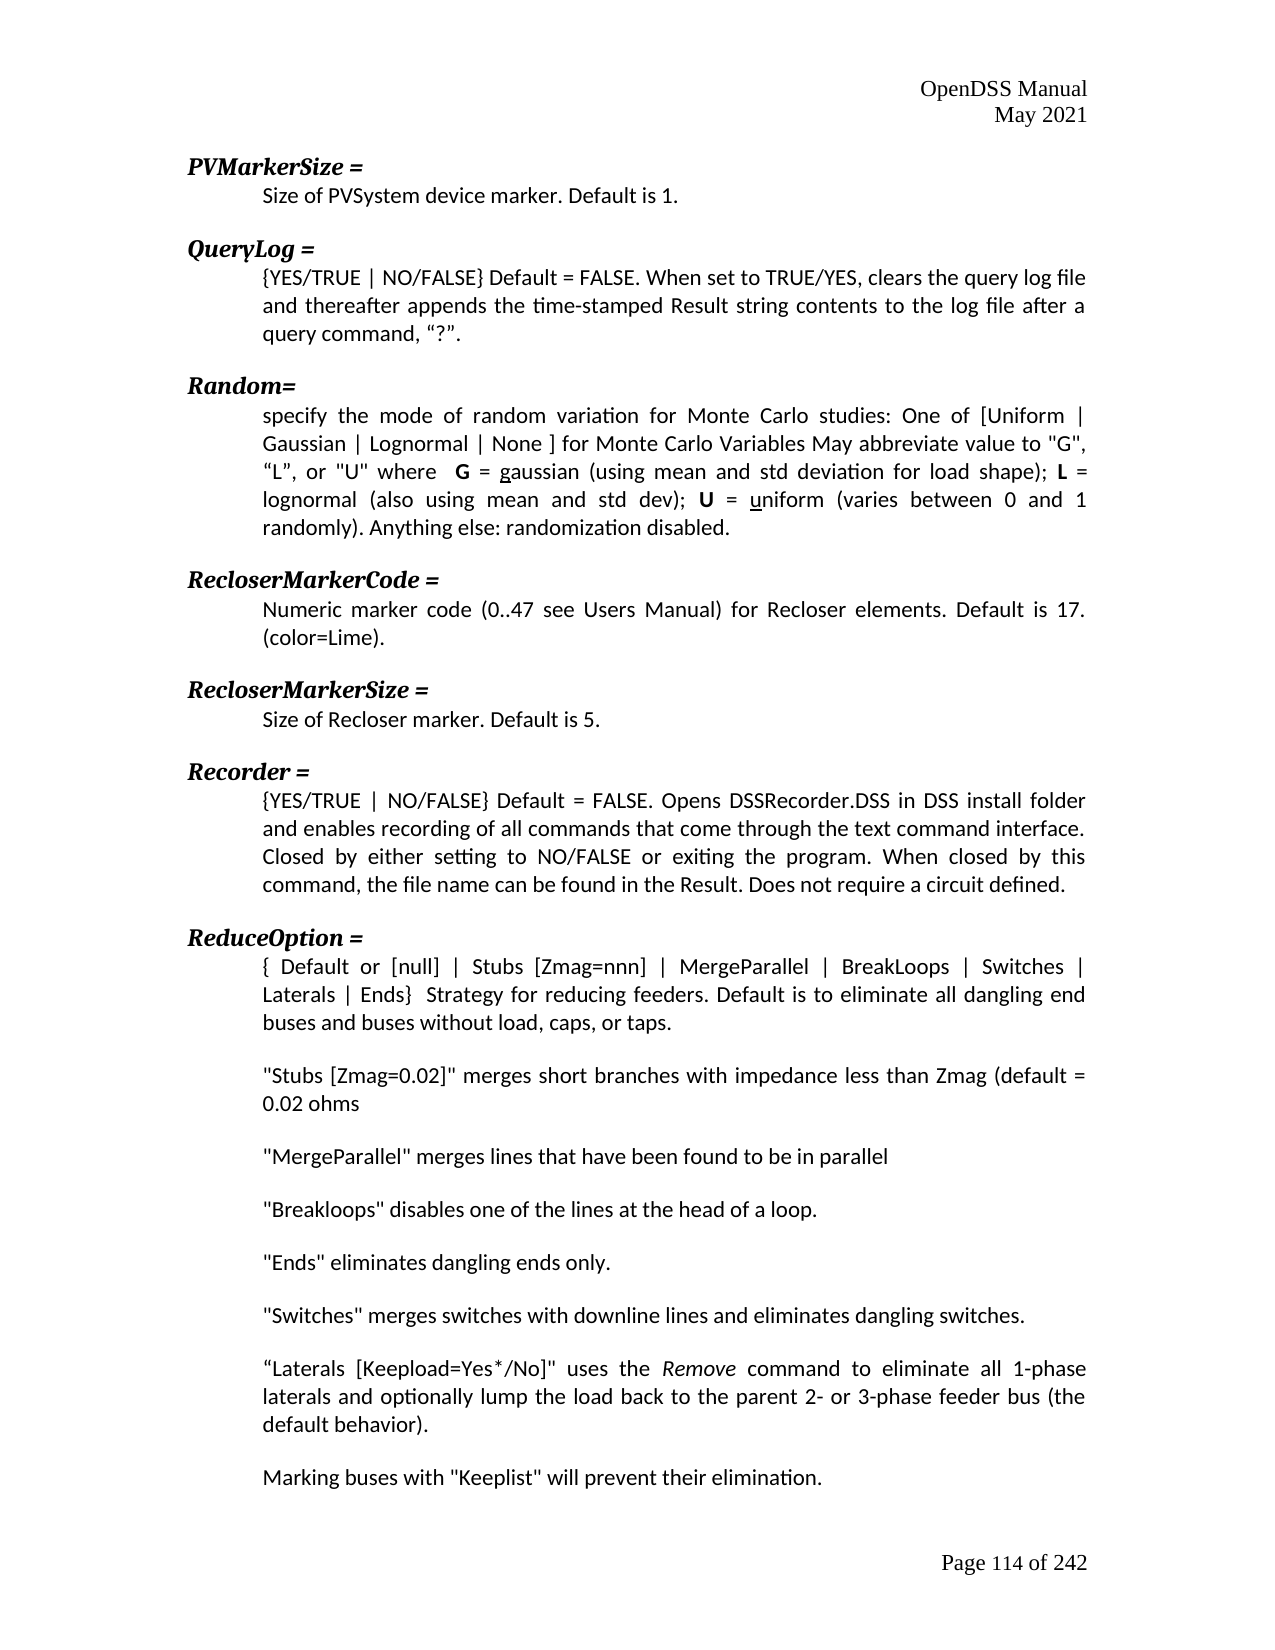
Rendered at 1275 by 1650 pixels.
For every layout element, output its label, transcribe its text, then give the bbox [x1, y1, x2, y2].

subtitle Recorder = [187, 758, 1087, 786]
text {YES/TRUE | NO/FALSE} Default = FALSE. Opens DSSRecorder.DSS in DSS install folder and enables recording of all commands that come through the text command interface. Closed by either setting to NO/FALSE or exiting the program. When closed by this command, the file name can be found in the Result. Does not require a circuit defined. [262, 786, 1087, 898]
subtitle RecloserMarkerSize = [187, 676, 1087, 705]
text "Switches" merges switches with downline lines and eliminates dangling switches. [262, 1301, 1087, 1329]
text Size of Recloser marker. Default is 5. [262, 705, 1087, 733]
subtitle RecloserMarkerCode = [187, 566, 1087, 595]
text {YES/TRUE | NO/FALSE} Default = FALSE. When set to TRUE/YES, clears the query log file and thereafter appends the time-stamped Result string contents to the log file after a query command, “?”. [262, 263, 1087, 347]
text specify the mode of random variation for studies: One of [Uniform | Gaussian | Lognormal | None ] for Monte Carlo Variables May abbreviate value to "G", “L”, or "U" where G = gaussian (using mean and std deviation for load shape); L = lognormal (also using mean and std dev); U = uniform (varies between 0 and 1 randomly). Anything else: randomization disabled. [262, 401, 1087, 541]
text "Breakloops" disables one of the lines at the head of a loop. [262, 1195, 1087, 1223]
text "MergeParallel" merges lines that have been found to be in parallel [262, 1142, 1087, 1170]
text Size of PVSystem device marker. Default is 1. [262, 181, 1087, 209]
text "Stubs [Zmag=0.02]" merges short branches with impedance less than Zmag (default = 0.02 ohms [262, 1061, 1087, 1117]
text Marking buses with "Keeplist" will prevent their elimination. [262, 1463, 1087, 1492]
subtitle ReduceOption = [187, 923, 1087, 952]
text Numeric marker code (0..47 see Users Manual) for Recloser elements. Default is 17. (color=Lime). [262, 595, 1087, 651]
text “Laterals [Keepload=Yes*/No]" uses the Remove command to eliminate all 1-phase laterals and optionally lump the load back to the parent 2- or 3-phase feeder bus (the default behavior). [262, 1354, 1087, 1438]
text "Ends" eliminates dangling ends only. [262, 1248, 1087, 1276]
subtitle Random= [187, 372, 1087, 401]
text { Default or [null] | Stubs [Zmag=nnn] | MergeParallel | BreakLoops | Switches | Laterals | Ends} Strategy for reducing feeders. Default is to eliminate all dangling end buses and buses without load, caps, or taps. [262, 952, 1087, 1036]
subtitle PVMarkerSize = [187, 153, 1087, 181]
subtitle QueryLog = [187, 234, 1087, 263]
